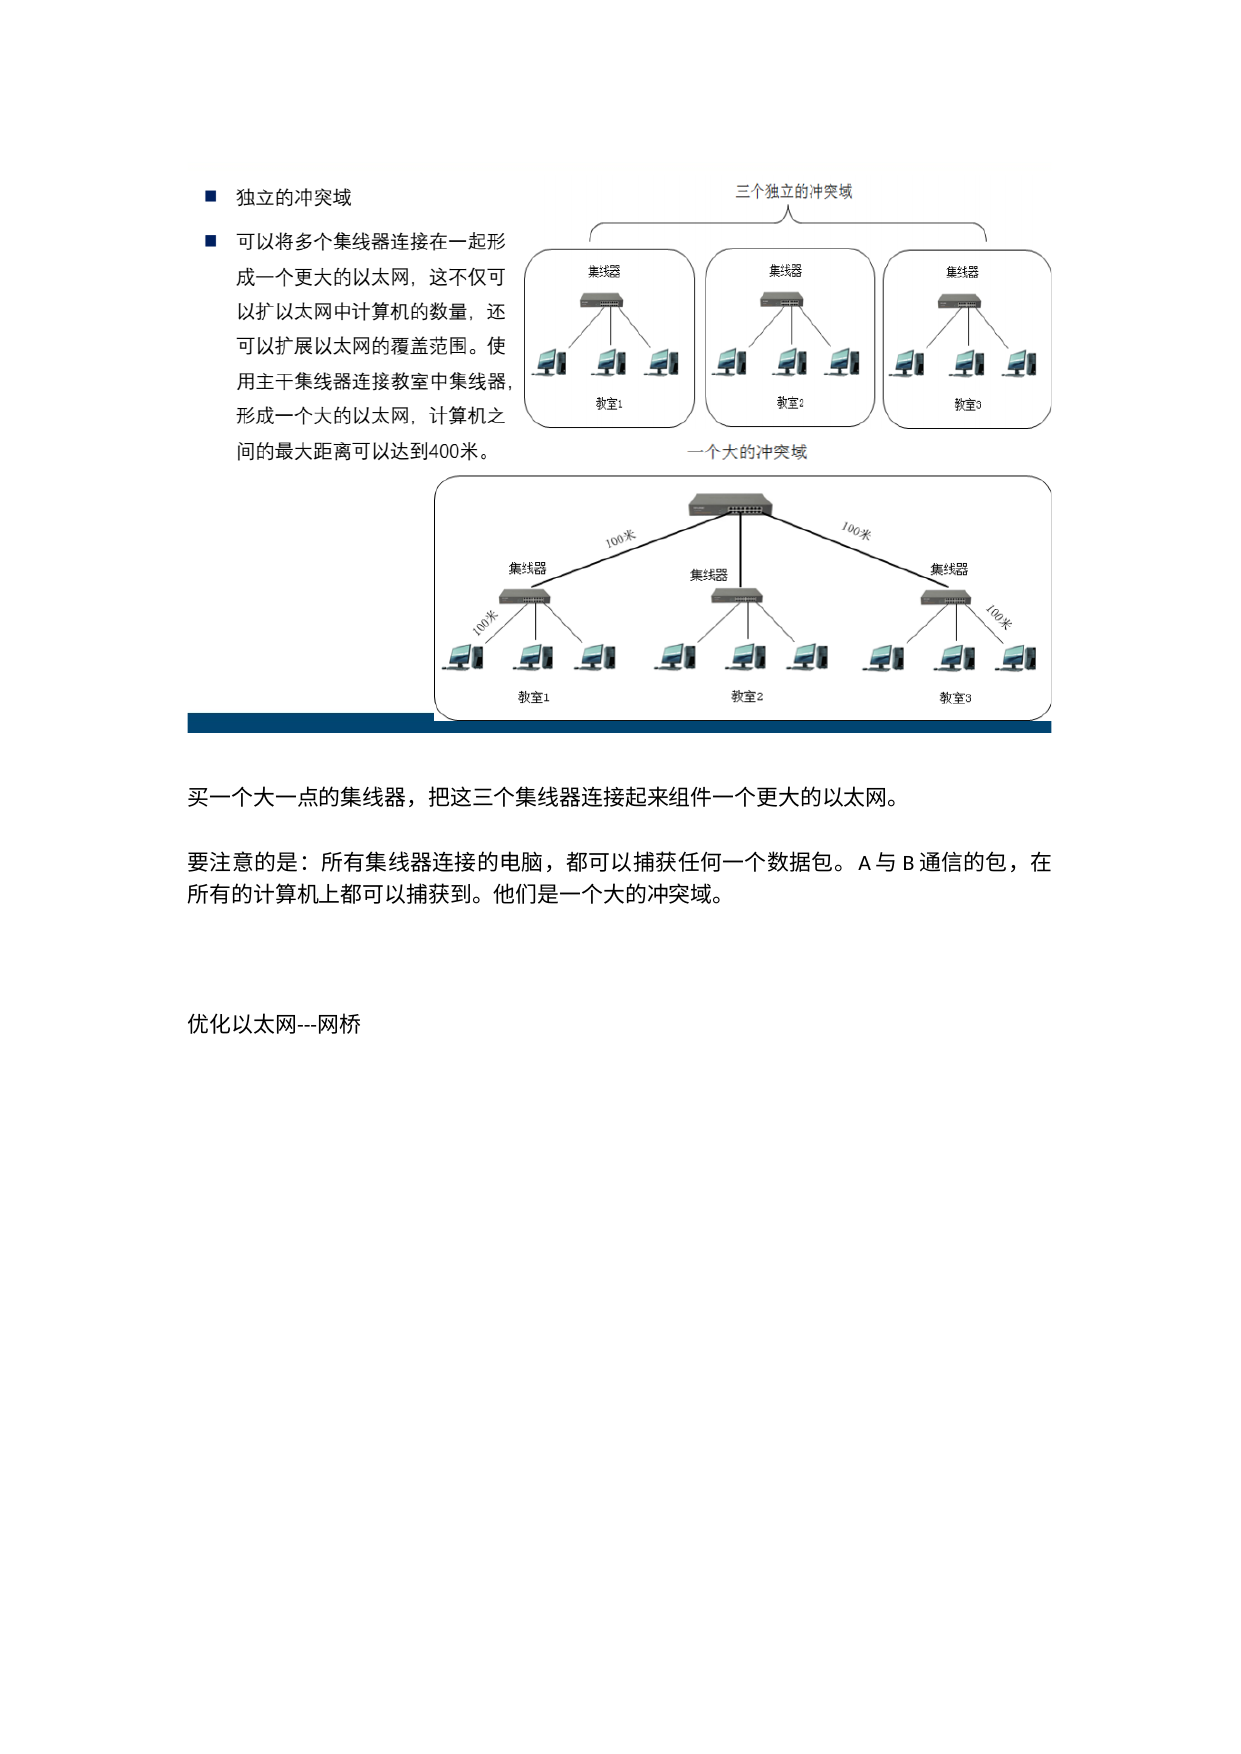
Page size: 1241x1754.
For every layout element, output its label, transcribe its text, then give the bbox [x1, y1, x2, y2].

picture [187, 162, 1052, 733]
text 要注意的是：所有集线器连接的电脑，都可以捕获任何一个数据包。A与B通信的包，在所有的计算机上都可以捕获到。他们是一个大的冲突域。 [187, 844, 1053, 909]
text 买一个大一点的集线器，把这三个集线器连接起来组件一个更大的以太网。 [187, 779, 1053, 812]
text 优化以太网---网桥 [187, 1007, 1053, 1039]
